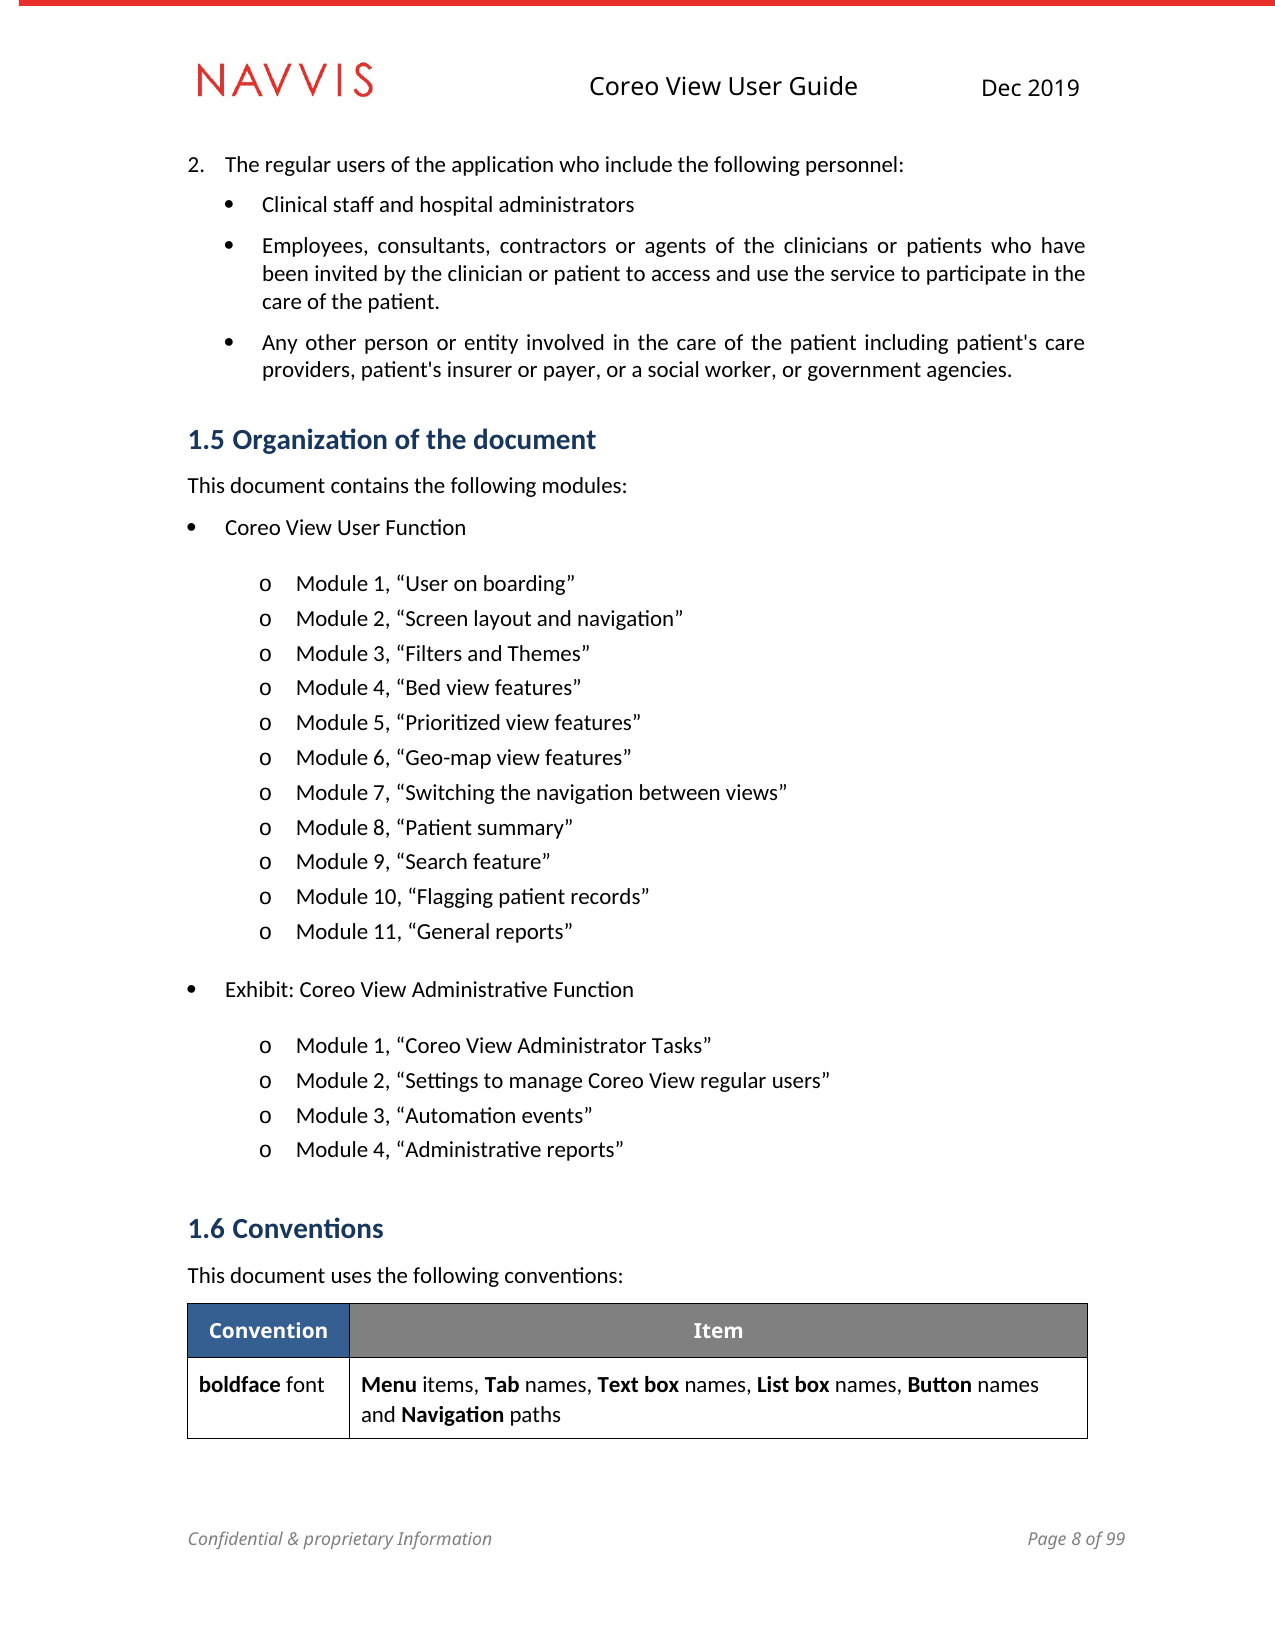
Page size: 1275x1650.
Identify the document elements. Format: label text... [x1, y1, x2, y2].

table_cell Menu items, Tab names, Text box names, List box names, Button names and Navigation paths [350, 1358, 1087, 1438]
text Module 2, “Settings to manage Coreo View regular users” [258, 1066, 1087, 1095]
text Module 9, “Search feature” [258, 847, 1087, 877]
text This document contains the following modules: [187, 471, 1087, 499]
text This document uses the following conventions: [187, 1261, 1087, 1289]
table_header Convention [188, 1304, 349, 1357]
text Module 1, “Coreo View Administrator Tasks” [258, 1031, 1087, 1060]
text Module 6, “Geo-map view features” [258, 743, 1087, 772]
text Module 5, “Prioritized view features” [258, 708, 1087, 737]
list Coreo View User Function [187, 513, 1087, 541]
list Any other person or entity involved in the care of the patient including patient's care providers, patient's insurer or payer, or a social worker, or government agencies. [225, 328, 1087, 384]
list Exhibit: Coreo View Administrative Function [187, 975, 1087, 1003]
subtitle Conventions [187, 1211, 1087, 1246]
text Module 11, “General reports” [258, 917, 1087, 946]
list Employees, consultants, contractors or agents of the clinicians or patients who have been invited by the clinician or patient to access and use the service to participate in the care of the patient. [225, 231, 1087, 315]
text Module 2, “Screen layout and navigation” [258, 604, 1087, 633]
text Module 1, “User on boarding” [258, 569, 1087, 598]
text Module 10, “Flagging patient records” [258, 882, 1087, 911]
text Module 3, “Filters and Themes” [258, 639, 1087, 668]
text Module 3, “Automation events” [258, 1101, 1087, 1130]
text Module 7, “Switching the navigation between views” [258, 778, 1087, 807]
subtitle Organization of the document [187, 421, 1087, 457]
picture [187, 55, 383, 104]
text Module 4, “Administrative reports” [258, 1136, 1087, 1165]
table_cell boldface font [188, 1358, 349, 1438]
text Module 4, “Bed view features” [258, 673, 1087, 703]
text Module 8, “Patient summary” [258, 813, 1087, 842]
list Clinical staff and hospital administrators [225, 191, 1087, 218]
table_header Item [350, 1304, 1087, 1357]
list The regular users of the application who include the following personnel: [187, 150, 1087, 178]
